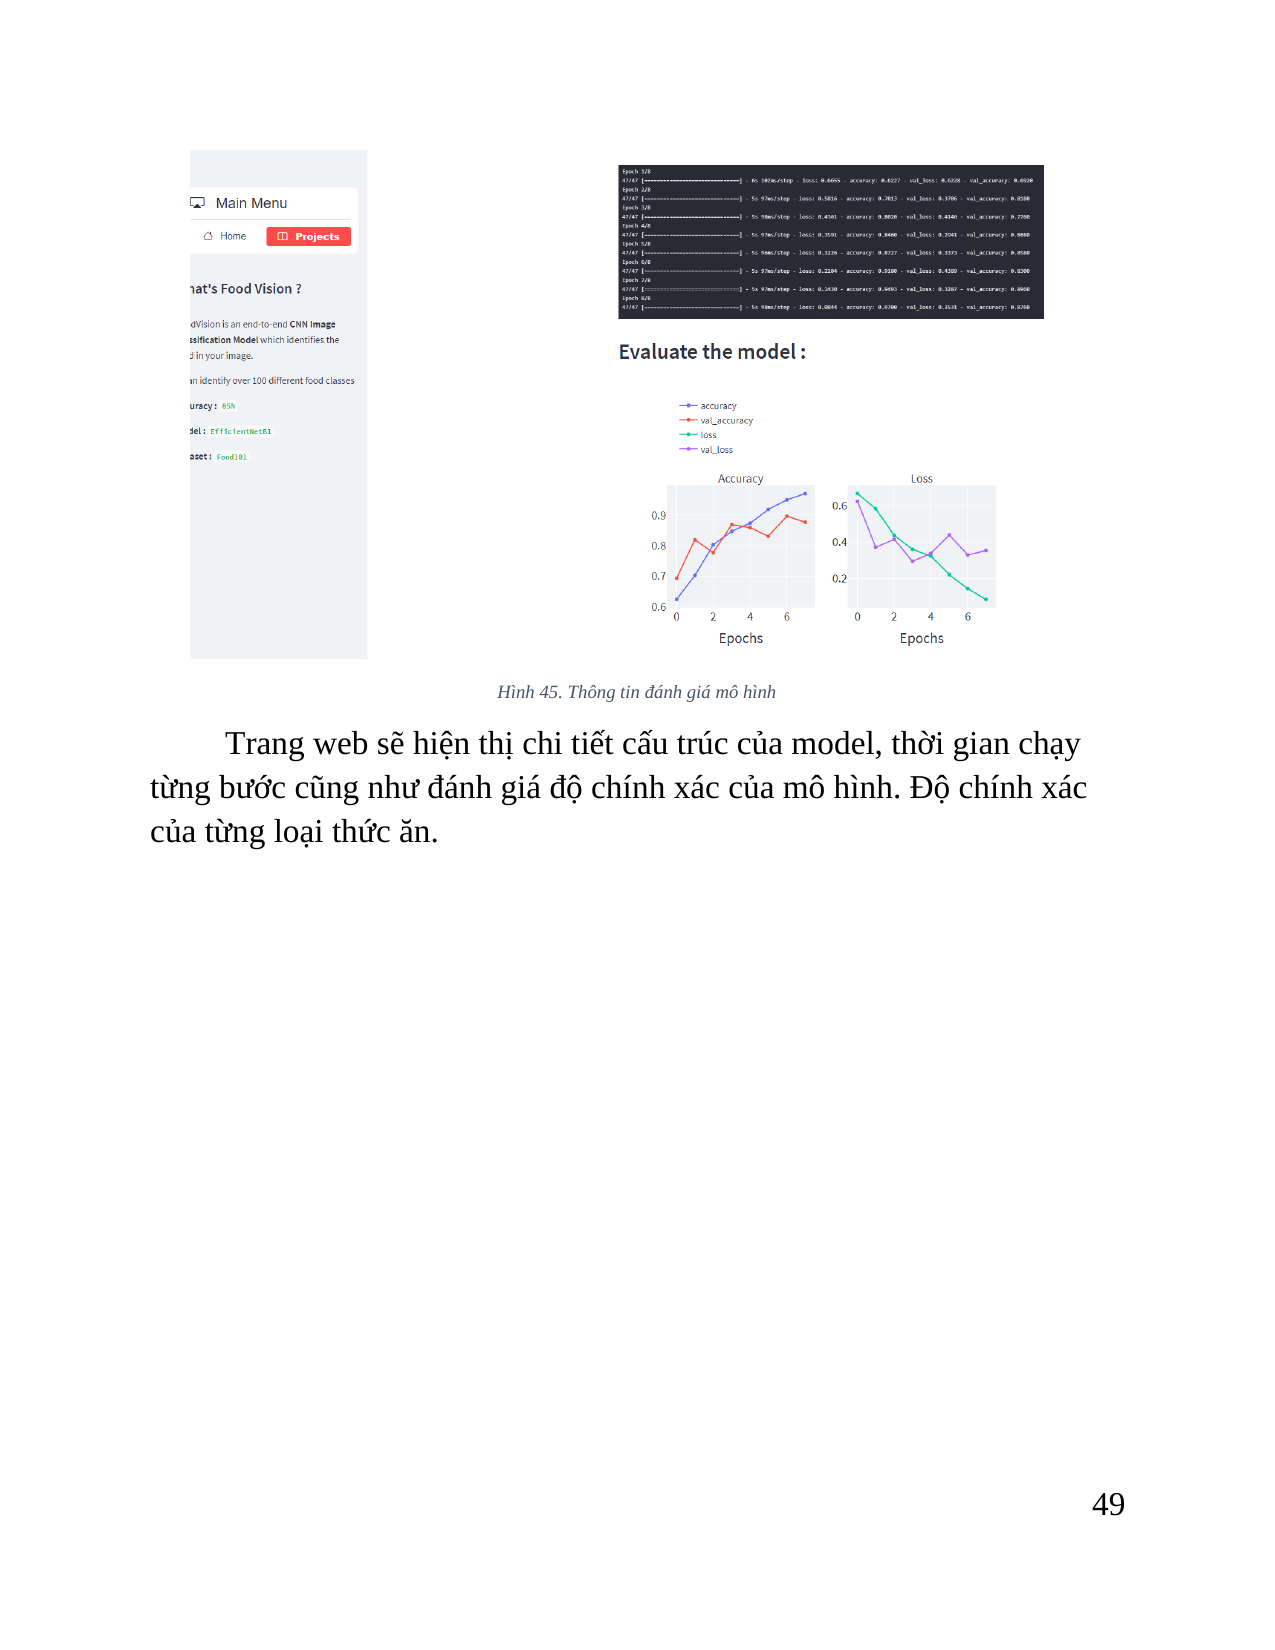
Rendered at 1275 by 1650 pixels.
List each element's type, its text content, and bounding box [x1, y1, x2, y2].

text Trang web sẽ hiện thị chi tiết cấu trúc của model, thời gian chạy từng bước cũng như đánh giá độ chính xác của mô hình. Độ chính xác của từng loại thức ăn. [150, 723, 1125, 849]
picture [190, 150, 1123, 659]
